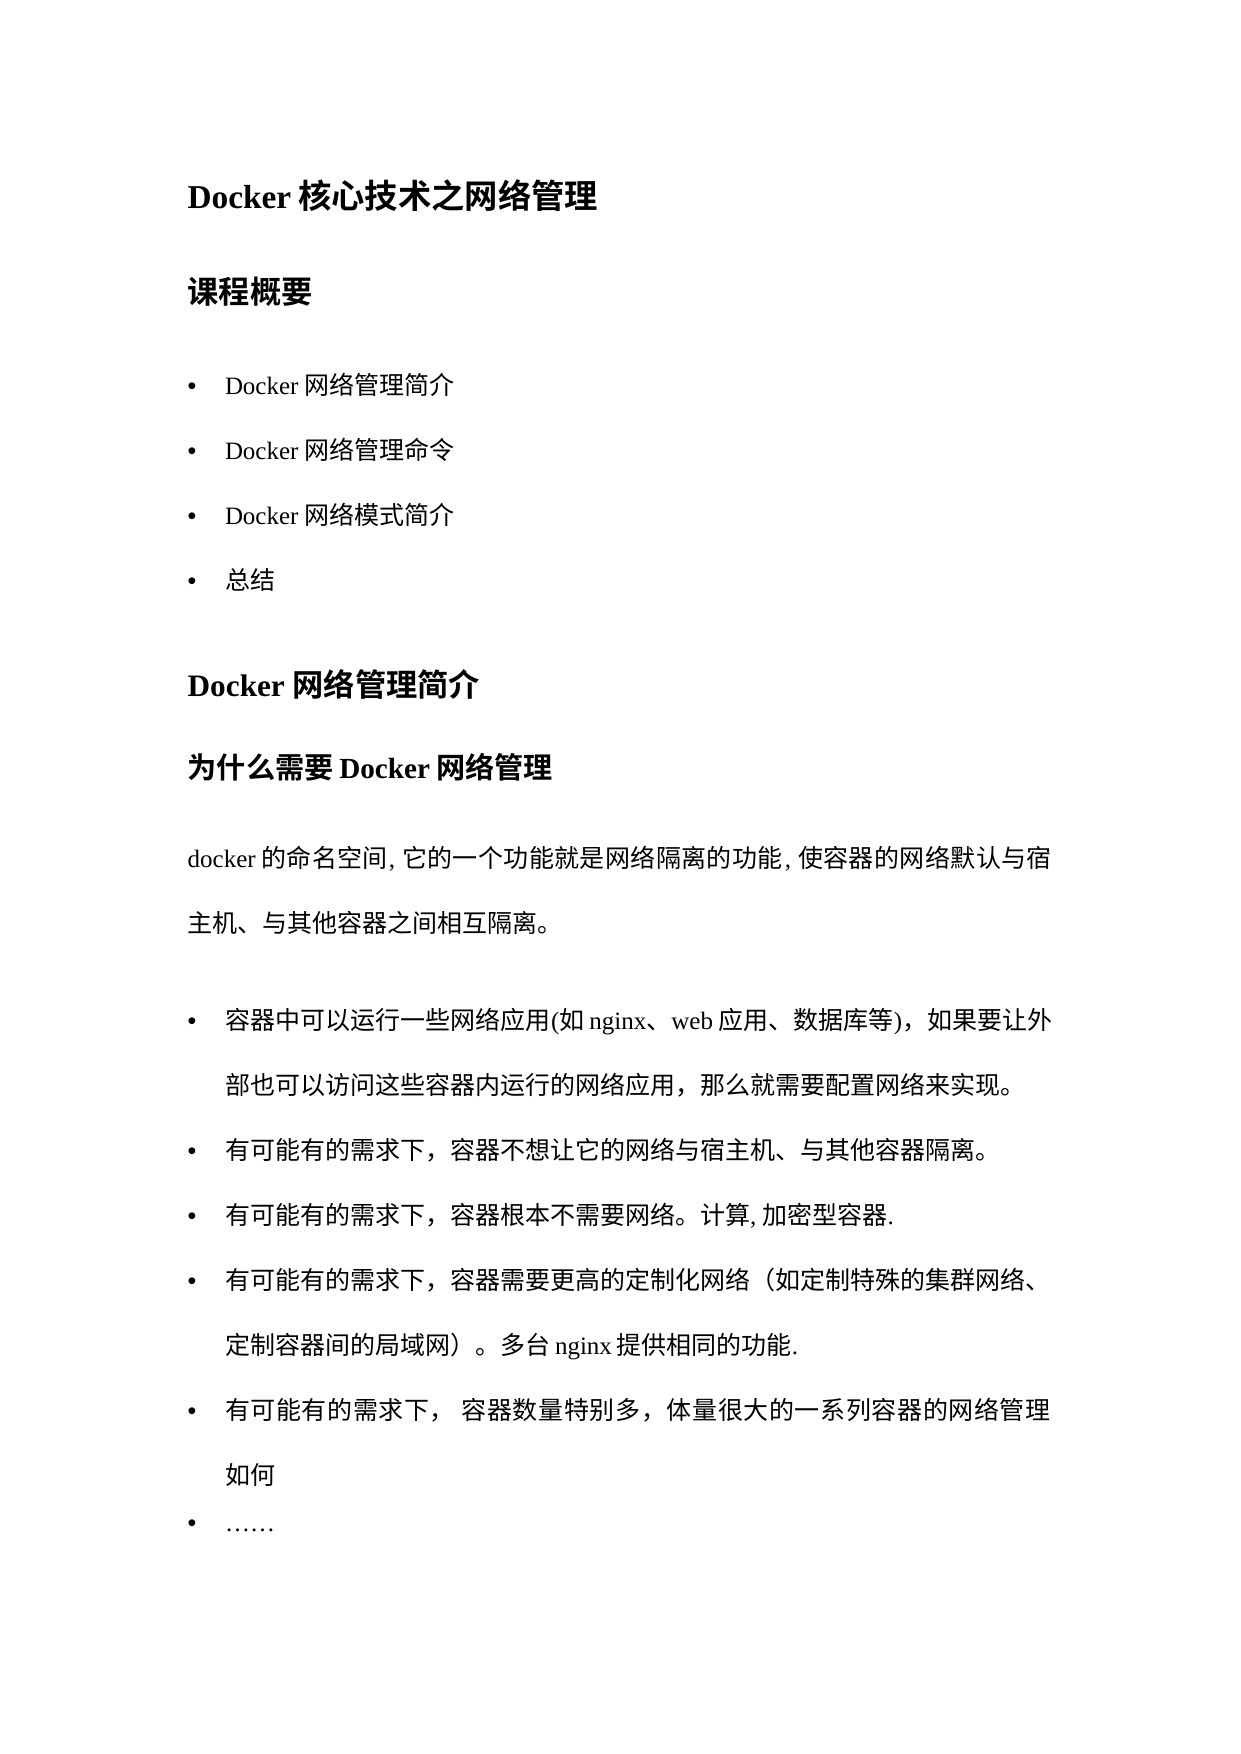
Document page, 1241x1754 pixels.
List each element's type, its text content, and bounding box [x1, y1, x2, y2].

subtitle 为什么需要Docker网络管理 [187, 744, 1053, 786]
subtitle Docker 网络管理简介 [187, 660, 1053, 705]
list Docker 网络模式简介 [187, 481, 1053, 546]
list 容器中可以运行一些网络应用(如nginx、web应用、数据库等)，如果要让外部也可以访问这些容器内运行的网络应用，那么就需要配置网络来实现。 [187, 986, 1053, 1116]
list 总结 [187, 546, 1053, 611]
subtitle Docker核心技术之网络管理 [187, 162, 1053, 227]
list …… [187, 1506, 1053, 1539]
list 有可能有的需求下， 容器数量特别多，体量很大的一系列容器的网络管理如何 [187, 1376, 1053, 1506]
subtitle 课程概要 [187, 267, 1053, 312]
list 有可能有的需求下，容器需要更高的定制化网络（如定制特殊的集群网络、定制容器间的局域网）。多台nginx提供相同的功能. [187, 1246, 1053, 1376]
list Docker 网络管理命令 [187, 416, 1053, 481]
text docker的命名空间, 它的一个功能就是网络隔离的功能, 使容器的网络默认与宿主机、与其他容器之间相互隔离。 [187, 824, 1053, 954]
list Docker 网络管理简介 [187, 351, 1053, 416]
list 有可能有的需求下，容器根本不需要网络。计算, 加密型容器. [187, 1181, 1053, 1246]
list 有可能有的需求下，容器不想让它的网络与宿主机、与其他容器隔离。 [187, 1116, 1053, 1181]
